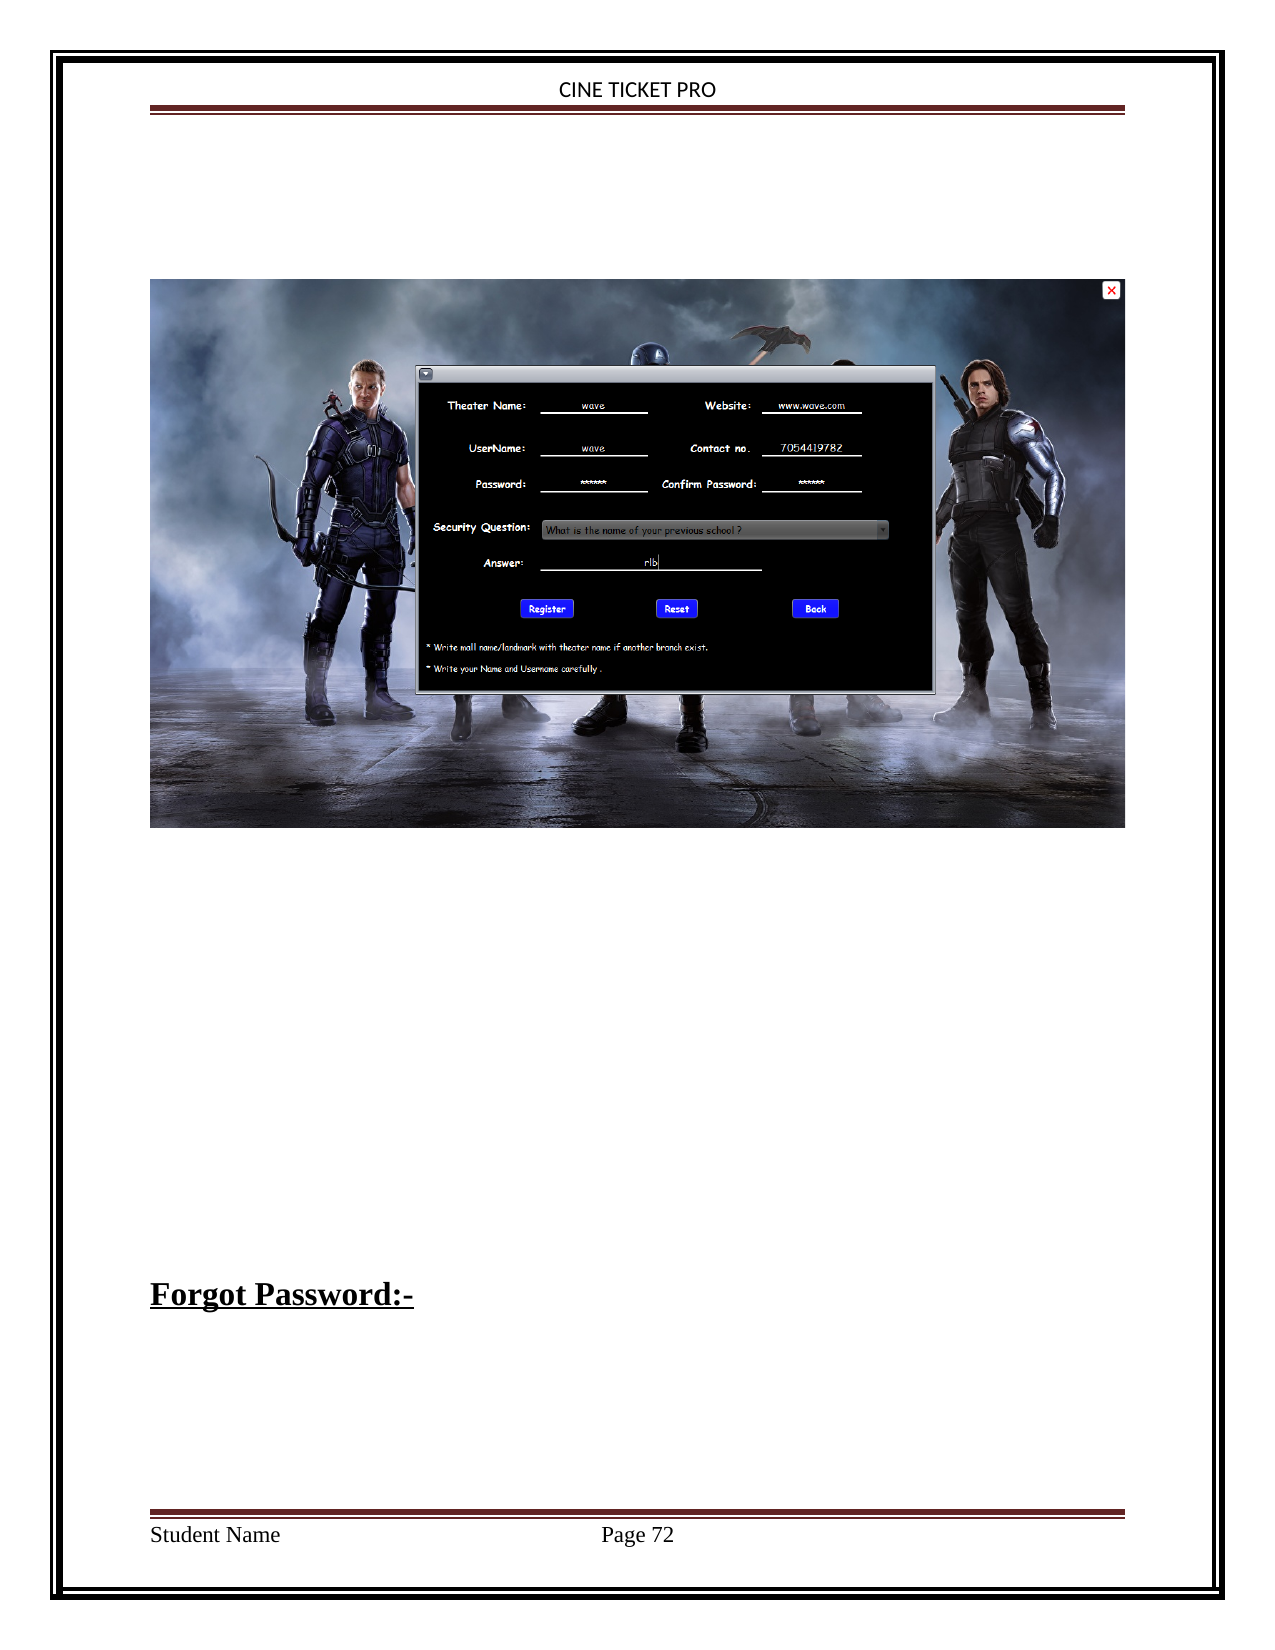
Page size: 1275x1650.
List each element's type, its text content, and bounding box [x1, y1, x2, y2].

picture [150, 279, 1125, 828]
text Forgot Password:- [150, 1274, 1125, 1312]
